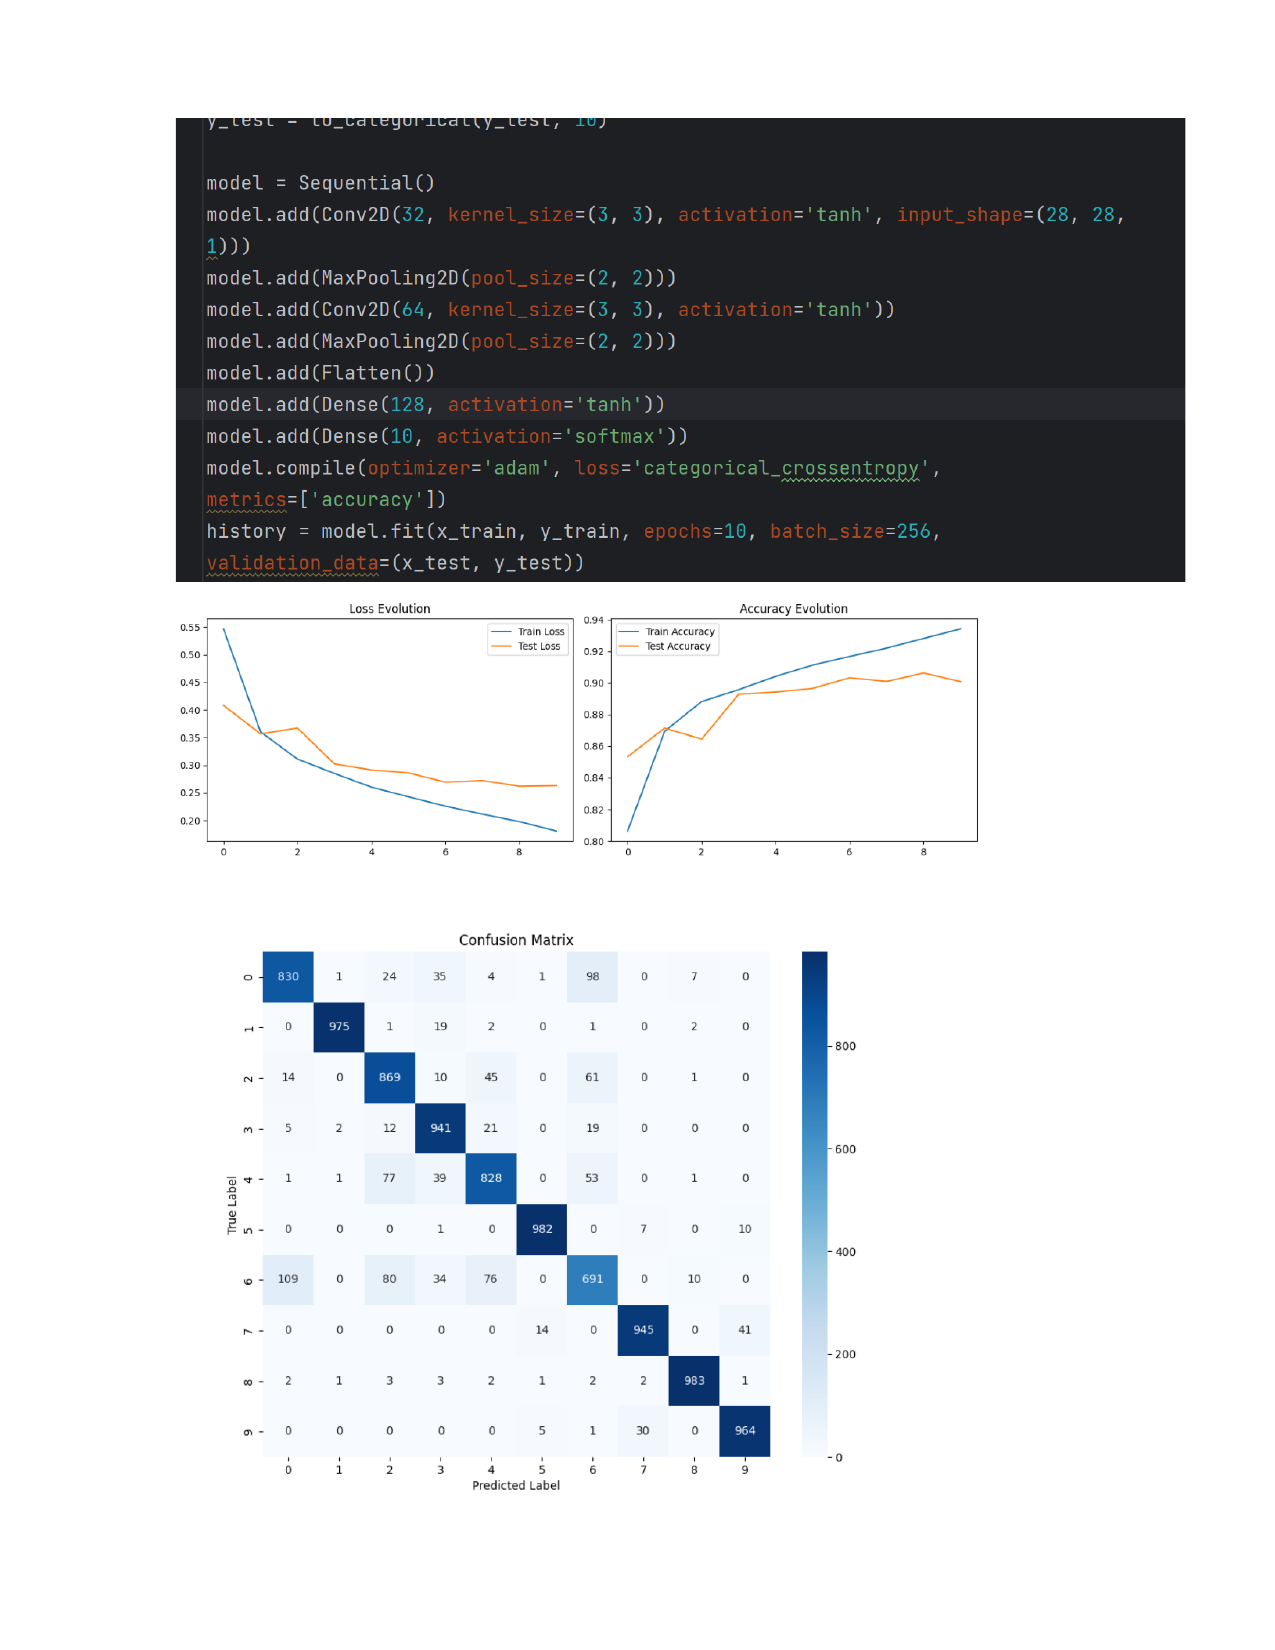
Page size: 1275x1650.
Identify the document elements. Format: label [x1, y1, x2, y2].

picture [175, 882, 951, 1516]
picture [175, 599, 980, 865]
picture [175, 118, 1186, 582]
